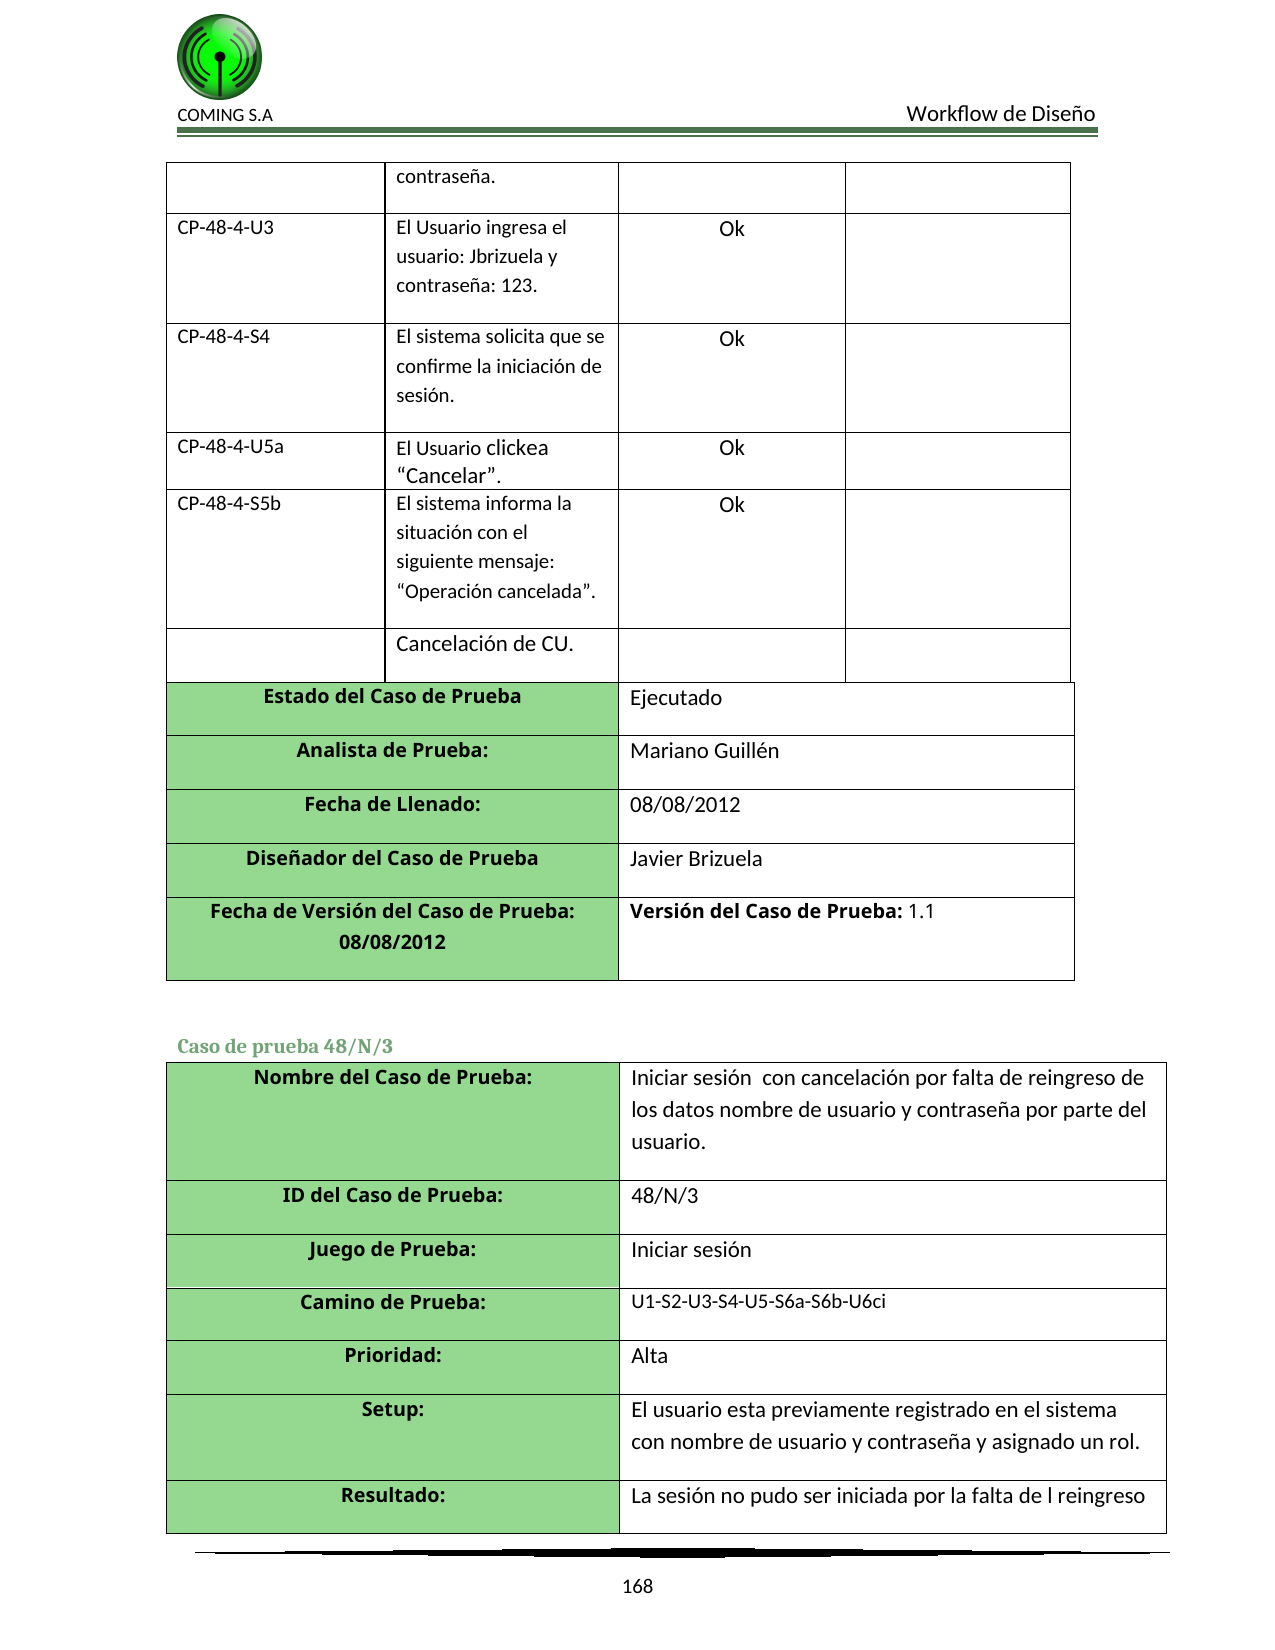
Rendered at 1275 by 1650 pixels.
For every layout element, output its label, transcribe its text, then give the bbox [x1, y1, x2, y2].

picture [177, 14, 262, 100]
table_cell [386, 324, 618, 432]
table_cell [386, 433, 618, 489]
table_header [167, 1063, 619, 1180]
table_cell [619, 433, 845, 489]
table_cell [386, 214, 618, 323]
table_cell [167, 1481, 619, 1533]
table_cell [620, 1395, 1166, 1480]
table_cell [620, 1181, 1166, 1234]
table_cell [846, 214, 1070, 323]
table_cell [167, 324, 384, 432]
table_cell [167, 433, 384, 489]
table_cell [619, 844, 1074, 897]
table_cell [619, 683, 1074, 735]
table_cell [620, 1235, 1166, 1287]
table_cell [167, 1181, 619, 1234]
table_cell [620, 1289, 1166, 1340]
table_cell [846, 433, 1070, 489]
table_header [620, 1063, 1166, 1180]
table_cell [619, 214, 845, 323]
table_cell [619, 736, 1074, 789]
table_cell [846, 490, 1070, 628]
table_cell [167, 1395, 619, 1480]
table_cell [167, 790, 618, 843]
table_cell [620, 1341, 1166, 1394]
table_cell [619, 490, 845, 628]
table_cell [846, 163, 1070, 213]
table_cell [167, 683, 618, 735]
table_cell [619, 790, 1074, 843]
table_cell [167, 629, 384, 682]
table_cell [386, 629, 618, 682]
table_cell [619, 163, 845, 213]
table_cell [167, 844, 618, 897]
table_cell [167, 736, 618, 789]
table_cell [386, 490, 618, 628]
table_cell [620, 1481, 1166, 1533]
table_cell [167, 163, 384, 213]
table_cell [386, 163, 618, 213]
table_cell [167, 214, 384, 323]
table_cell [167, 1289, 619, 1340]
subtitle Caso de prueba 48/N/3 [177, 1034, 1098, 1058]
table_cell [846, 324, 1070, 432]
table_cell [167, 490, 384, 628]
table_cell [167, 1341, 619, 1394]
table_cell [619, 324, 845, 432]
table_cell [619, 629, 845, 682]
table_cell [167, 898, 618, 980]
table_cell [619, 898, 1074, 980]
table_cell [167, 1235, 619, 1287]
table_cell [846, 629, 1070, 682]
